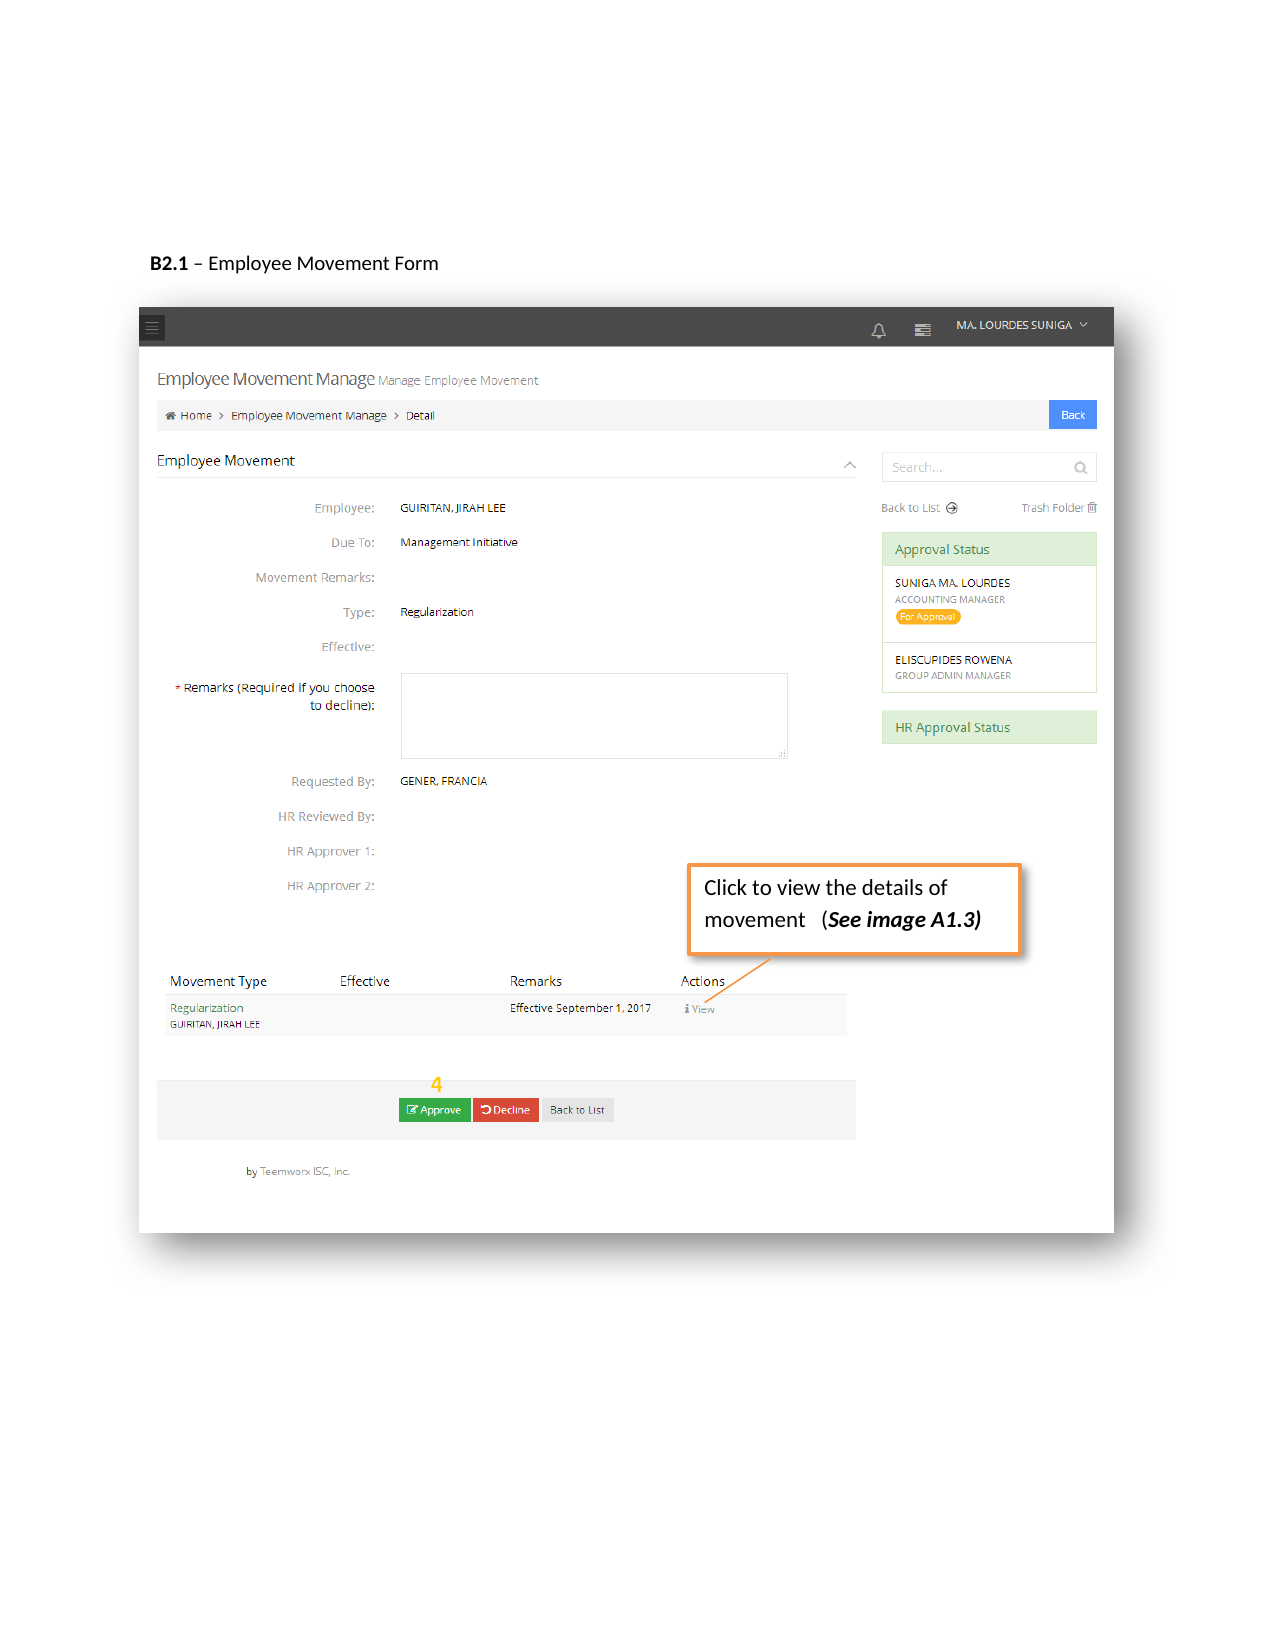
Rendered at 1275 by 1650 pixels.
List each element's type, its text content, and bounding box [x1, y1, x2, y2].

picture [139, 307, 1114, 1233]
text B2.1 – Employee Movement Form [150, 250, 1125, 275]
